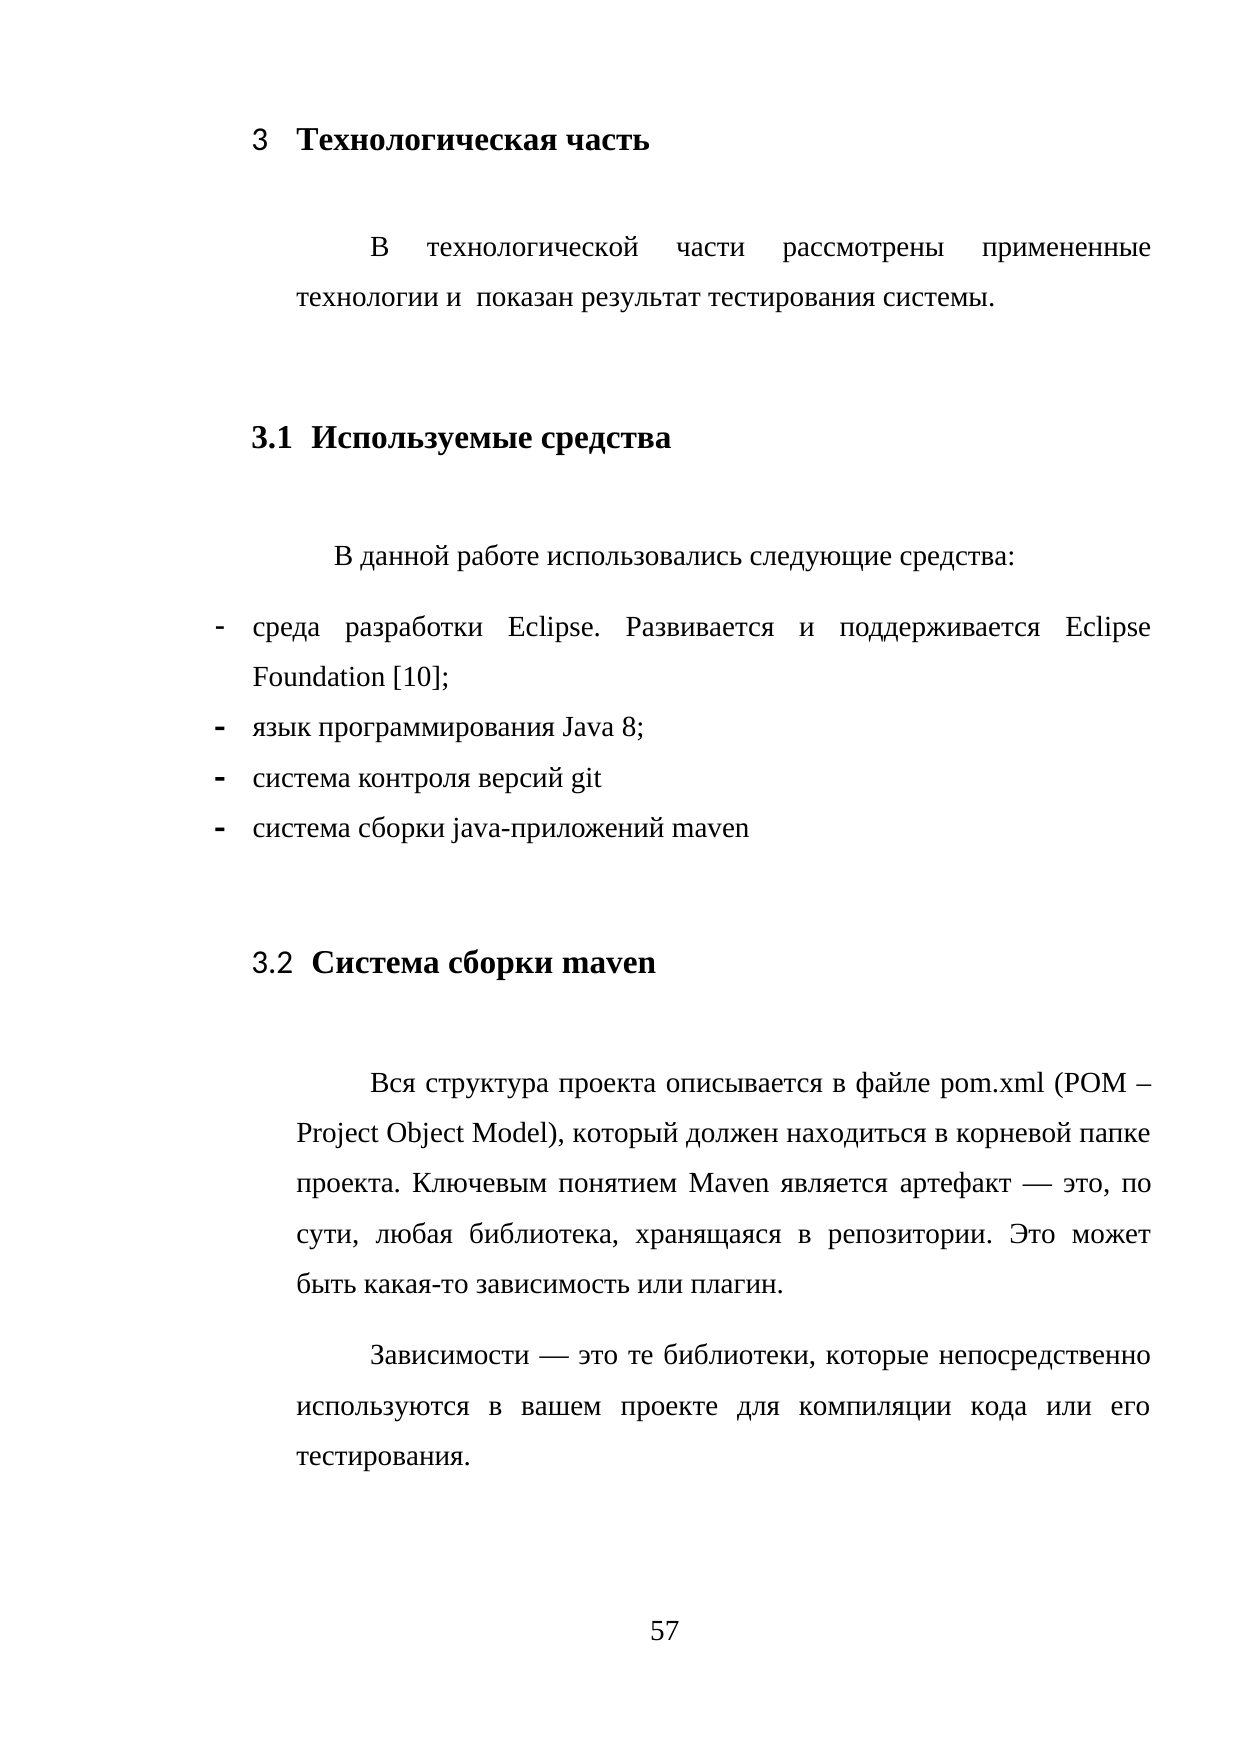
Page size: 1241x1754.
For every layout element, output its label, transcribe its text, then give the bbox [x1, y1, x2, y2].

list система сборки java-приложений maven [215, 810, 1152, 844]
subtitle Используемые средства [251, 418, 1152, 456]
list система контроля версий git [215, 760, 1152, 793]
list язык программирования Java 8; [215, 709, 1152, 743]
text Вся структура проекта описывается в файле pom.xml (POM – Project Object Model), который должен находиться в корневой папке проекта. Ключевым понятием Maven является артефакт — это, по сути, любая библиотека, хранящаяся в репозитории. Это может быть какая-то зависимость или плагин. [296, 1065, 1152, 1300]
subtitle Технологическая часть [251, 118, 1152, 159]
subtitle Система сборки maven [251, 941, 1152, 982]
text В технологической части рассмотрены примененные технологии и показан результат тестирования системы. [296, 229, 1152, 313]
text Зависимости — это те библиотеки, которые непосредственно используются в вашем проекте для компиляции кода или его тестирования. [296, 1337, 1152, 1471]
text В данной работе использовались следующие средства: [296, 538, 1152, 571]
list среда разработки Eclipse. Развивается и поддерживается Eclipse Foundation [10]; [215, 609, 1152, 693]
